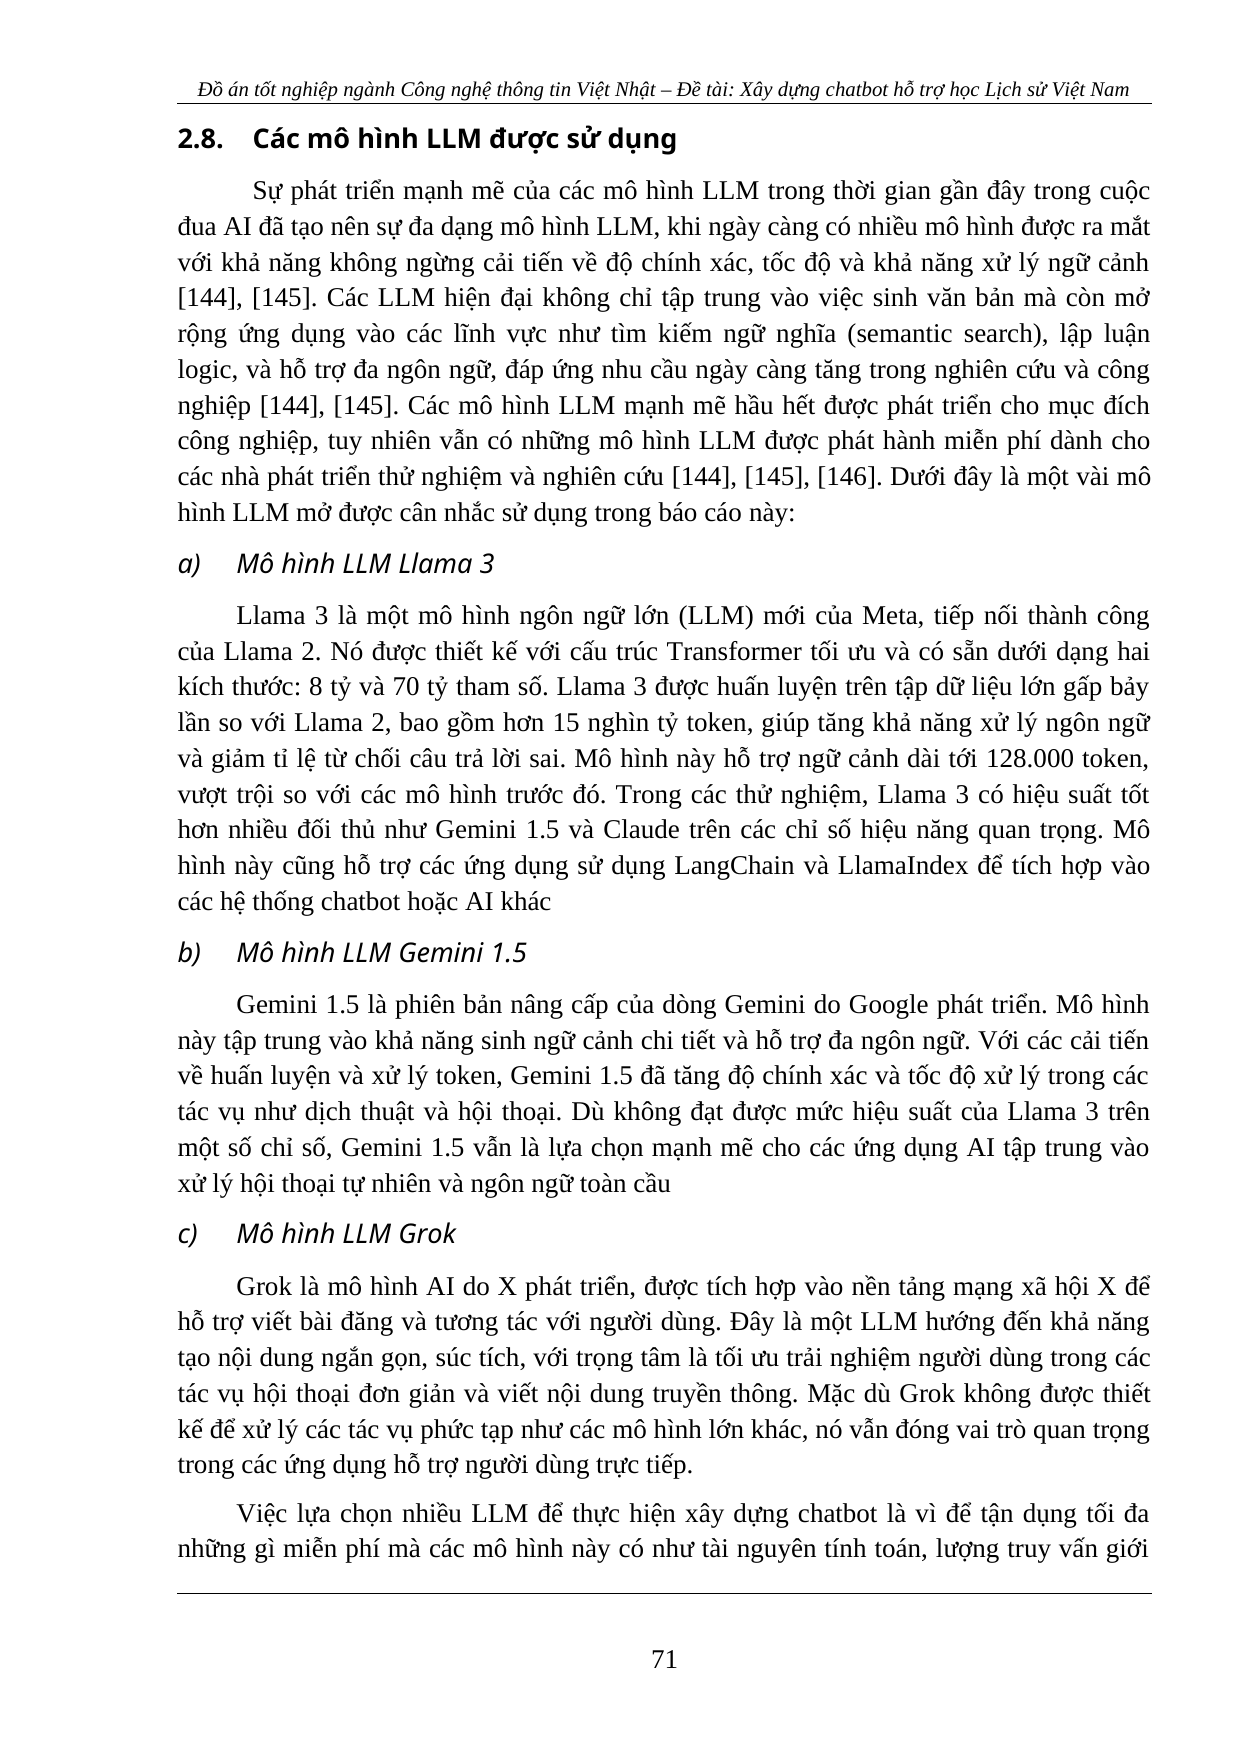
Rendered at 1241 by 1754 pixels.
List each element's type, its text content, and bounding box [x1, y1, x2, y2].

text Grok là mô hình AI do X phát triển, được tích hợp vào nền tảng mạng xã hội X để hỗ trợ viết bài đăng và tương tác với người dùng. Đây là một LLM hướng đến khả năng tạo nội dung ngắn gọn, súc tích, với trọng tâm là tối ưu trải nghiệm người dùng trong các tác vụ hội thoại đơn giản và viết nội dung truyền thông. Mặc dù Grok không được thiết kế để xử lý các tác vụ phức tạp như các mô hình lớn khác, nó vẫn đóng vai trò quan trọng trong các ứng dụng hỗ trợ người dùng trực tiếp. [177, 1270, 1152, 1479]
subtitle Mô hình LLM Grok [177, 1215, 1152, 1252]
text Llama 3 là một mô hình ngôn ngữ lớn (LLM) mới của Meta, tiếp nối thành công của Llama 2. Nó được thiết kế với cấu trúc Transformer tối ưu và có sẵn dưới dạng hai kích thước: 8 tỷ và 70 tỷ tham số. Llama 3 được huấn luyện trên tập dữ liệu lớn gấp bảy lần so với Llama 2, bao gồm hơn 15 nghìn tỷ token, giúp tăng khả năng xử lý ngôn ngữ và giảm tỉ lệ từ chối câu trả lời sai. Mô hình này hỗ trợ ngữ cảnh dài tới 128.000 token, vượt trội so với các mô hình trước đó. Trong các thử nghiệm, Llama 3 có hiệu suất tốt hơn nhiều đối thủ như Gemini 1.5 và Claude trên các chỉ số hiệu năng quan trọng. Mô hình này cũng hỗ trợ các ứng dụng sử dụng LangChain và LlamaIndex để tích hợp vào các hệ thống chatbot hoặc AI khác [177, 599, 1152, 916]
text Sự phát triển mạnh mẽ của các mô hình LLM trong thời gian gần đây trong cuộc đua AI đã tạo nên sự đa dạng mô hình LLM, khi ngày càng có nhiều mô hình được ra mắt với khả năng không ngừng cải tiến về độ chính xác, tốc độ và khả năng xử lý ngữ cảnh . Các LLM hiện đại không chỉ tập trung vào việc sinh văn bản mà còn mở rộng ứng dụng vào các lĩnh vực như tìm kiếm ngữ nghĩa (semantic search), lập luận logic, và hỗ trợ đa ngôn ngữ, đáp ứng nhu cầu ngày càng tăng trong nghiên cứu và công nghiệp . Các mô hình LLM mạnh mẽ hầu hết được phát triển cho mục đích công nghiệp, tuy nhiên vẫn có những mô hình LLM được phát hành miễn phí dành cho các nhà phát triển thử nghiệm và nghiên cứu . Dưới đây là một vài mô hình LLM mở được cân nhắc sử dụng trong báo cáo này: [177, 174, 1152, 527]
subtitle Mô hình LLM Llama 3 [177, 544, 1152, 581]
subtitle Mô hình LLM Gemini 1.5 [177, 933, 1152, 970]
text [177, 1497, 1152, 1563]
subtitle Các mô hình LLM được sử dụng [177, 119, 1152, 156]
text Gemini 1.5 là phiên bản nâng cấp của dòng Gemini do Google phát triển. Mô hình này tập trung vào khả năng sinh ngữ cảnh chi tiết và hỗ trợ đa ngôn ngữ. Với các cải tiến về huấn luyện và xử lý token, Gemini 1.5 đã tăng độ chính xác và tốc độ xử lý trong các tác vụ như dịch thuật và hội thoại. Dù không đạt được mức hiệu suất của Llama 3 trên một số chỉ số, Gemini 1.5 vẫn là lựa chọn mạnh mẽ cho các ứng dụng AI tập trung vào xử lý hội thoại tự nhiên và ngôn ngữ toàn cầu​ [177, 988, 1152, 1198]
